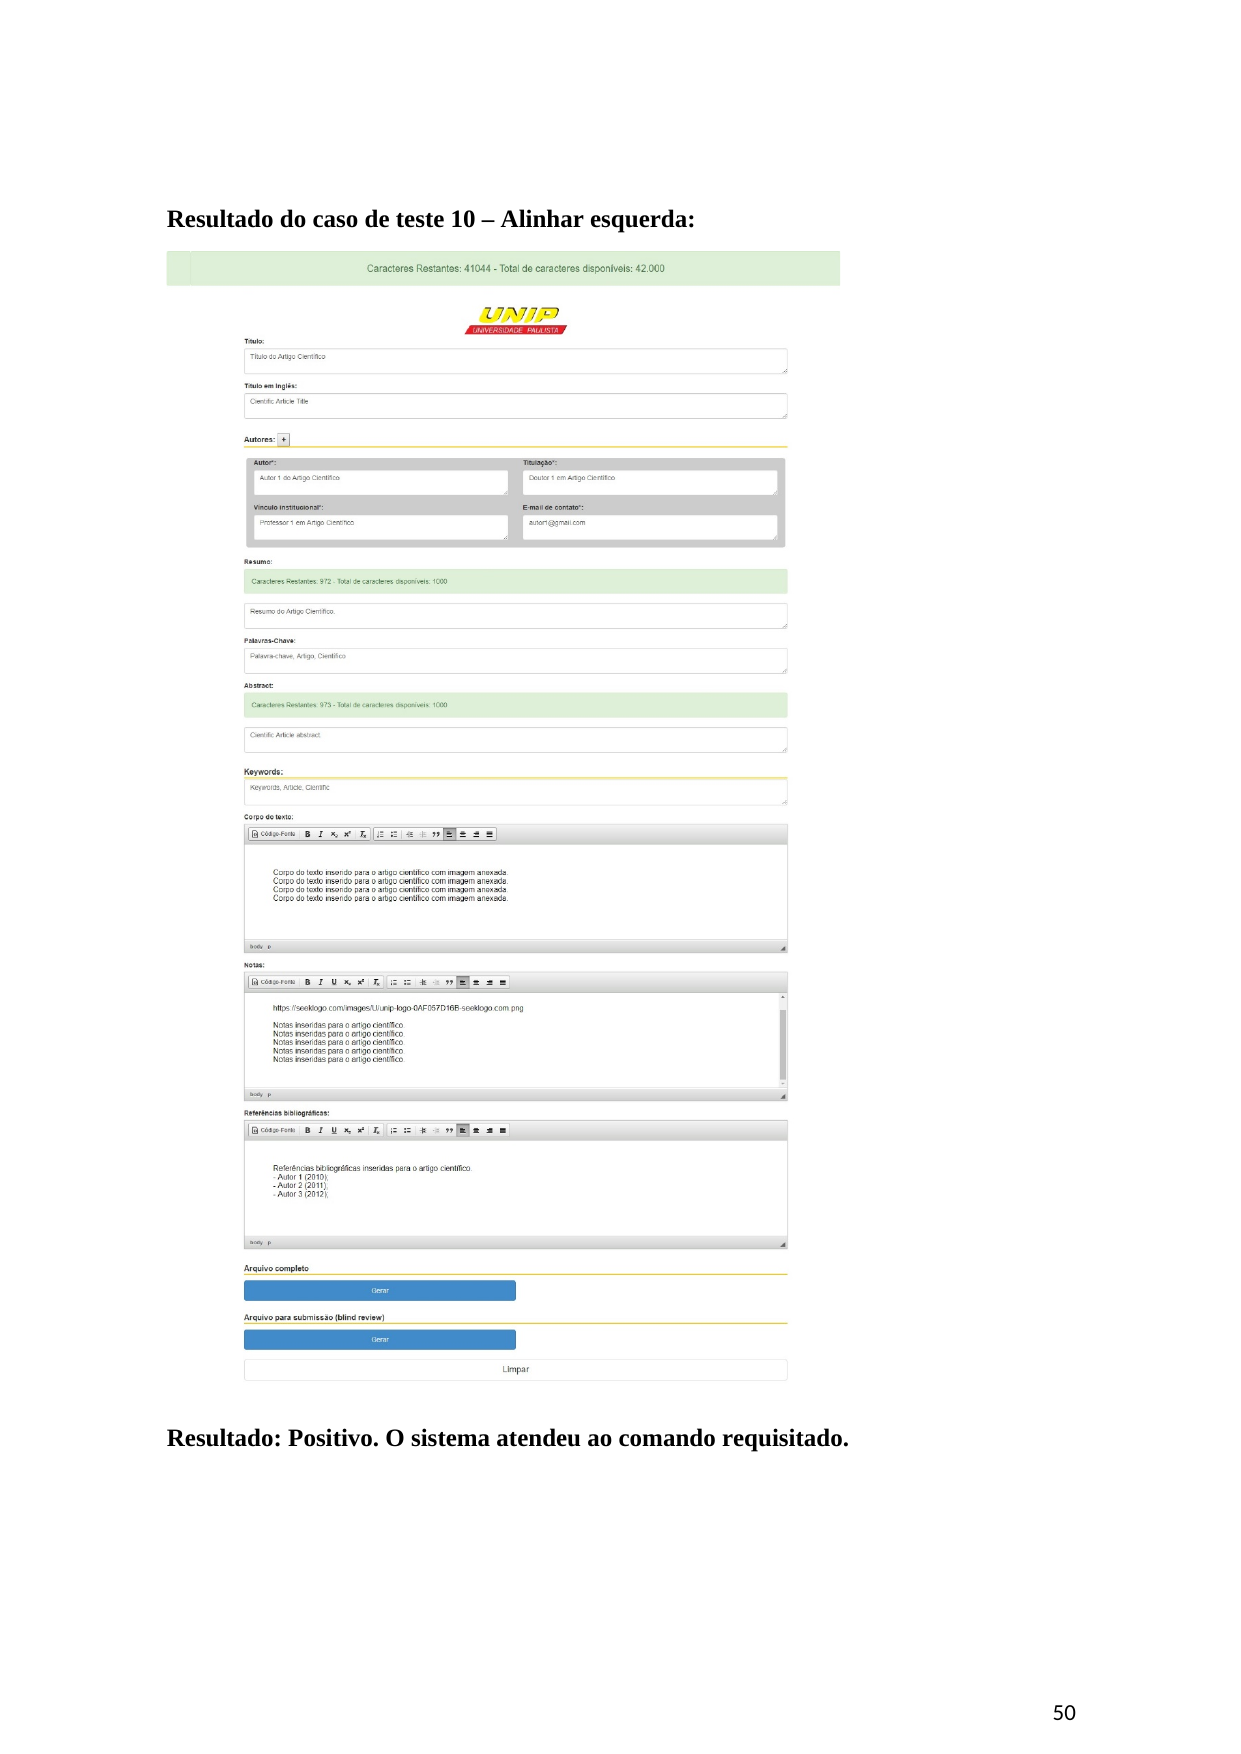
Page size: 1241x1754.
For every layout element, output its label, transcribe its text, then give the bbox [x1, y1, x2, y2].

text Resultado do caso de teste 10 – Alinhar esquerda: [167, 204, 1076, 233]
picture [166, 251, 841, 1404]
text Resultado: Positivo. O sistema atendeu ao comando requisitado. [167, 1423, 1076, 1452]
